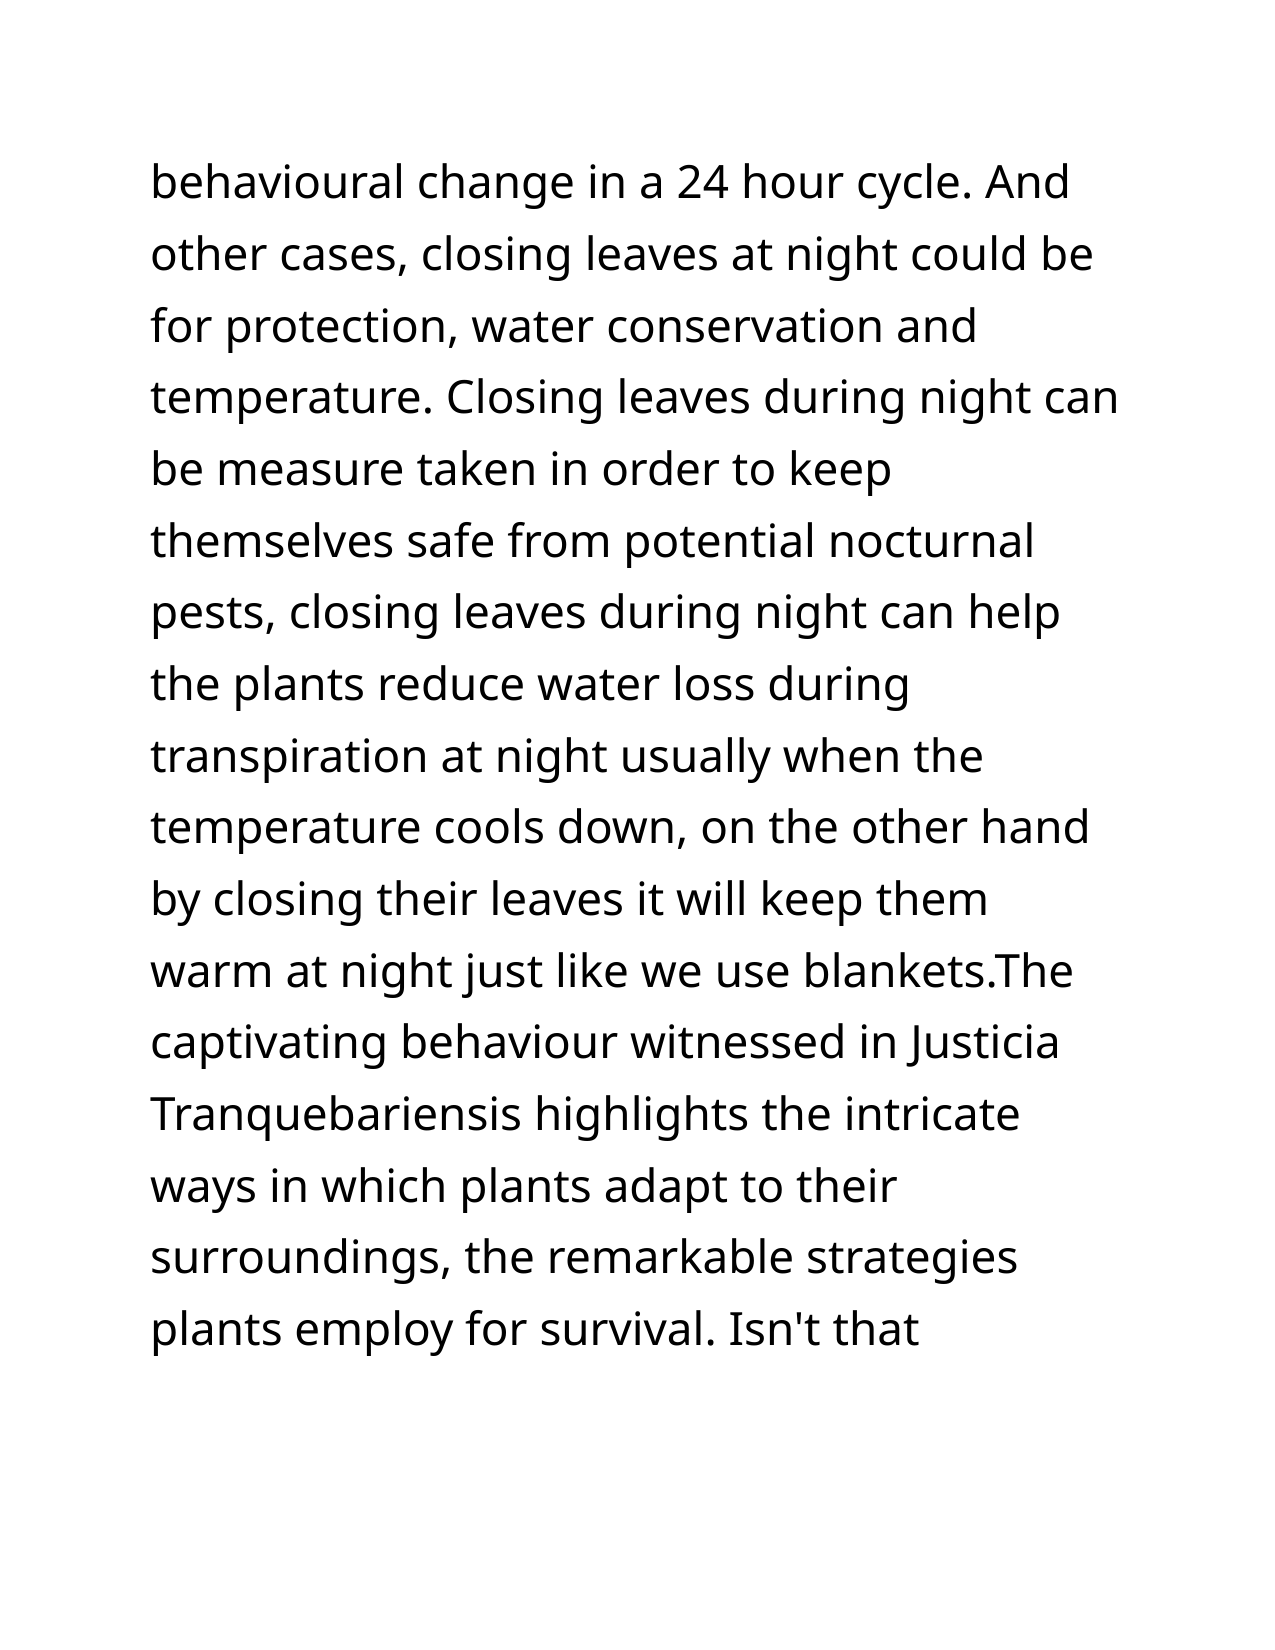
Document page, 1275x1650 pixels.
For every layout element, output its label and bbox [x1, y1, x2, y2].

text [150, 150, 1125, 1359]
